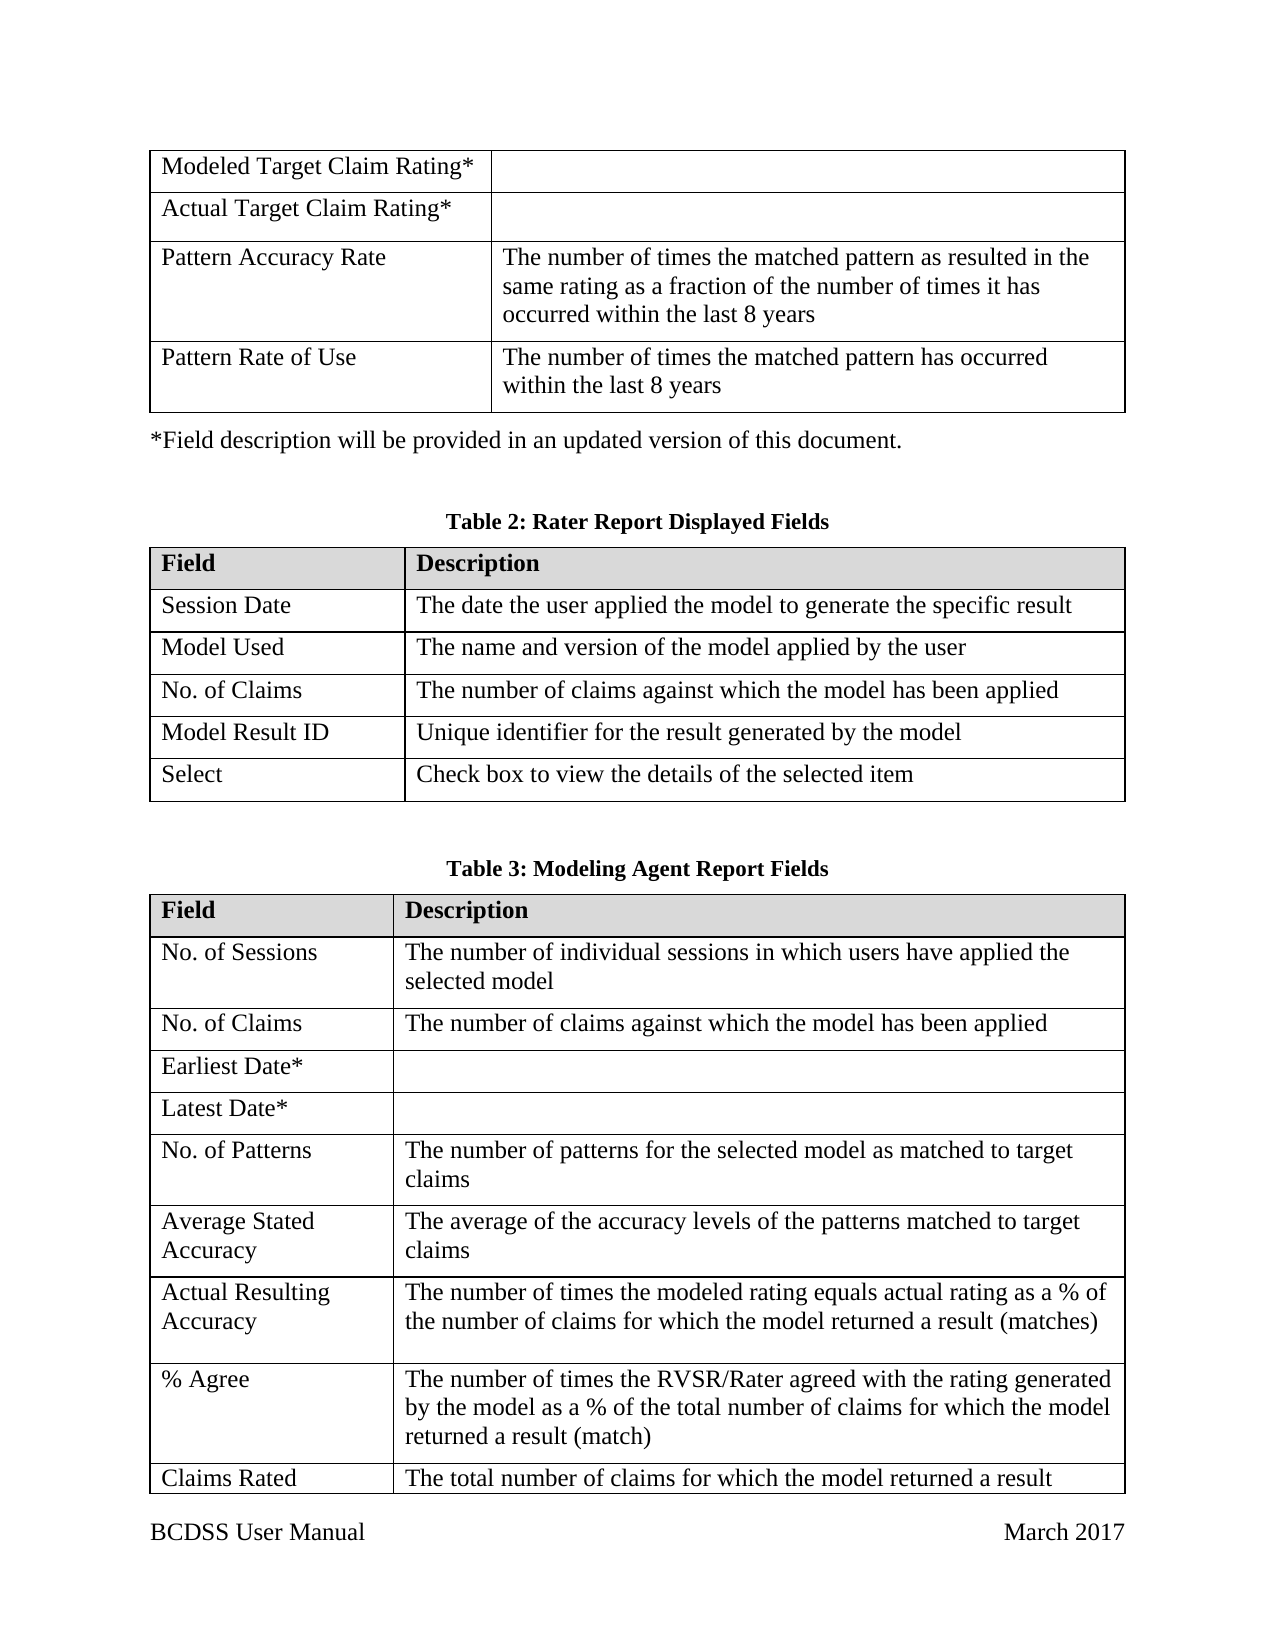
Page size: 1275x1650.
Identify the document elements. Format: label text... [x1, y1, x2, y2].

table_header Description [394, 895, 1124, 936]
table_cell Average Stated Accuracy [151, 1206, 393, 1276]
table_cell No. of Claims [151, 1009, 393, 1050]
table_cell Claims Rated [151, 1464, 393, 1492]
table_cell The number of times the modeled rating equals actual rating as a % of the number of claims for which the model returned a result (matches) [394, 1278, 1124, 1363]
table_cell Pattern Rate of Use [151, 342, 491, 412]
table_cell The number of individual sessions in which users have applied the selected model [394, 938, 1124, 1007]
table_cell Model Result ID [151, 717, 404, 758]
table_cell The name and version of the model applied by the user [406, 633, 1124, 674]
table_cell Session Date [151, 590, 404, 631]
table_cell Latest Date* [151, 1093, 393, 1134]
table_cell Earliest Date* [151, 1051, 393, 1092]
table_cell Actual Target Claim Rating* [151, 193, 491, 241]
table_cell Pattern Accuracy Rate [151, 242, 491, 341]
table_cell Model Used [151, 633, 404, 674]
table_cell The number of claims against which the model has been applied [406, 675, 1124, 716]
table_cell Modeled Target Claim Rating* [151, 151, 491, 192]
table_cell [492, 193, 1124, 241]
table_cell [394, 1464, 1124, 1492]
table_header Description [406, 548, 1124, 589]
text *Field description will be provided in an updated version of this document. [150, 425, 1125, 454]
table_cell Check box to view the details of the selected item [406, 759, 1124, 801]
table_cell No. of Sessions [151, 938, 393, 1007]
table_cell % Agree [151, 1364, 393, 1462]
table_cell The number of claims against which the model has been applied [394, 1009, 1124, 1050]
table_cell The number of times the matched pattern has occurred within the last 8 years [492, 342, 1124, 412]
table_cell The average of the accuracy levels of the patterns matched to target claims [394, 1206, 1124, 1276]
table_cell The date the user applied the model to generate the specific result [406, 590, 1124, 631]
table_cell [394, 1051, 1124, 1092]
table_cell The number of times the matched pattern as resulted in the same rating as a fraction of the number of times it has occurred within the last 8 years [492, 242, 1124, 341]
table_cell [394, 1093, 1124, 1134]
table_cell Unique identifier for the result generated by the model [406, 717, 1124, 758]
table_cell No. of Claims [151, 675, 404, 716]
table_cell [492, 151, 1124, 192]
table_cell Actual Resulting Accuracy [151, 1278, 393, 1363]
table_cell The number of patterns for the selected model as matched to target claims [394, 1135, 1124, 1205]
table_header Field [151, 548, 404, 589]
table_cell The number of times the RVSR/Rater agreed with the rating generated by the model as a % of the total number of claims for which the model returned a result (match) [394, 1364, 1124, 1462]
table_header Field [151, 895, 393, 936]
table_cell Select [151, 759, 404, 801]
table_cell No. of Patterns [151, 1135, 393, 1205]
